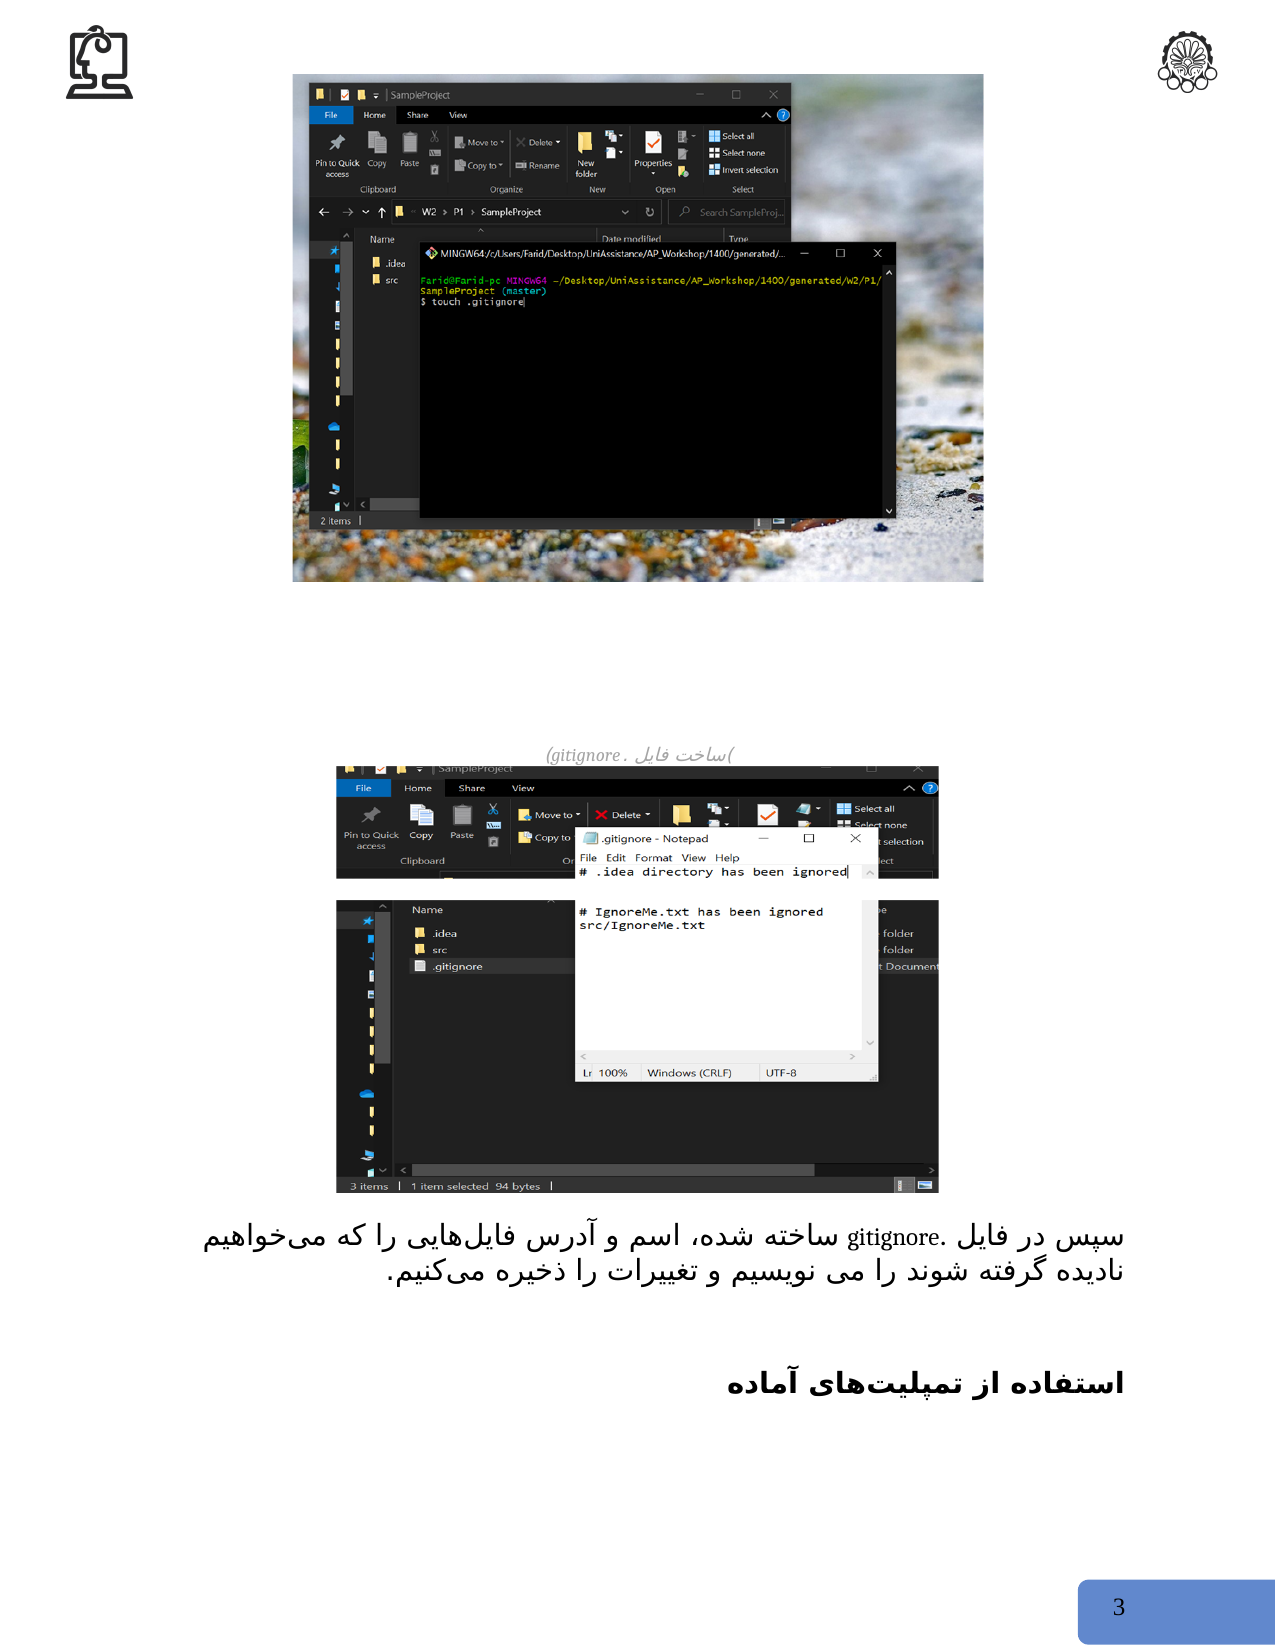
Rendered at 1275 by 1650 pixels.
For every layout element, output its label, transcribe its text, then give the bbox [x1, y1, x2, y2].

picture [292, 74, 984, 582]
picture [336, 767, 939, 878]
text استفاده از تمپلیت‌های آماده [150, 1366, 1125, 1400]
picture [336, 901, 939, 1193]
